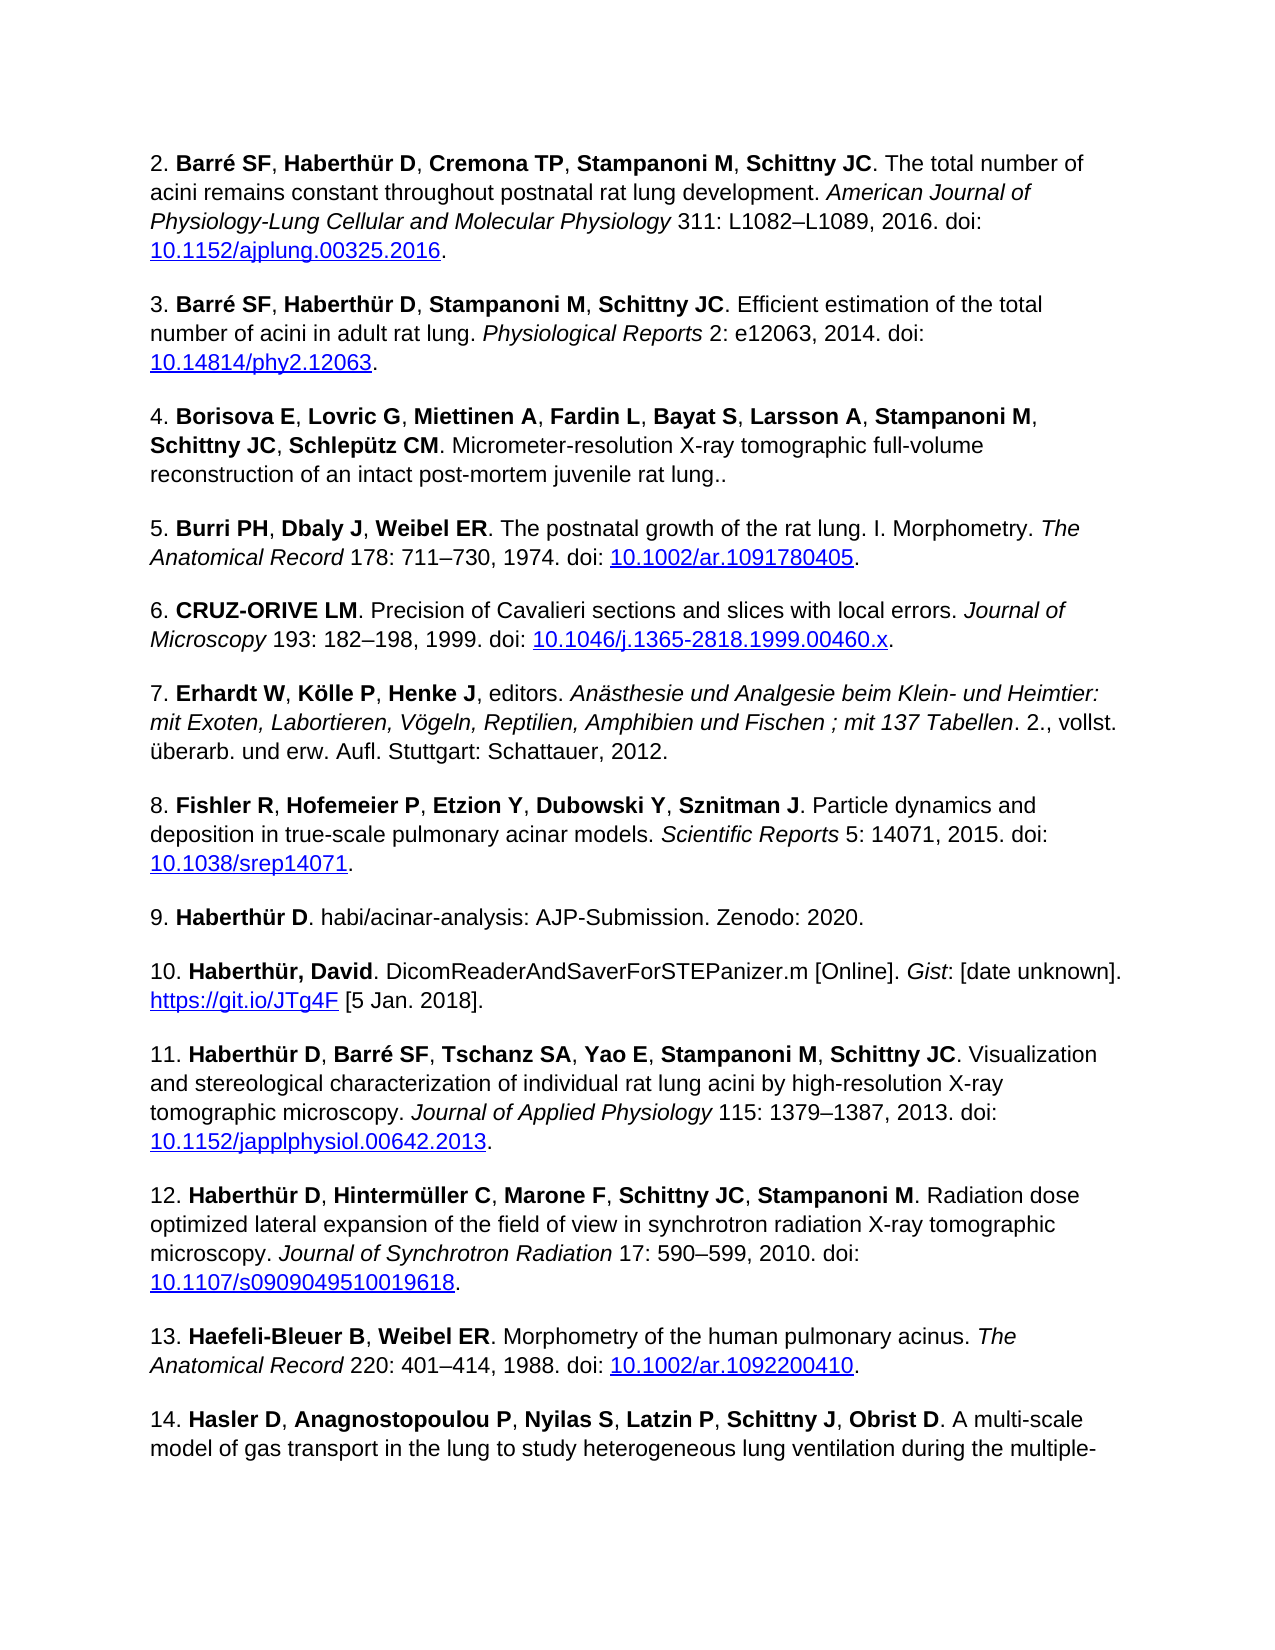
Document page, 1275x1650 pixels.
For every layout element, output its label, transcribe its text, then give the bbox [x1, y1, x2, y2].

text 11. Haberthür D, Barré SF, Tschanz SA, Yao E, Stampanoni M, Schittny JC. Visualization and stereological characterization of individual rat lung acini by high-resolution X-ray tomographic microscopy. Journal of Applied Physiology 115: 1379–1387, 2013. doi: 10.1152/japplphysiol.00642.2013. [150, 1041, 1125, 1154]
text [150, 1406, 1125, 1461]
text 4. Borisova E, Lovric G, Miettinen A, Fardin L, Bayat S, Larsson A, Stampanoni M, Schittny JC, Schlepütz CM. Micrometer-resolution X-ray tomographic full-volume reconstruction of an intact post-mortem juvenile rat lung.. [150, 403, 1125, 487]
text 5. Burri PH, Dbaly J, Weibel ER. The postnatal growth of the rat lung. I. Morphometry. The Anatomical Record 178: 711–730, 1974. doi: 10.1002/ar.1091780405. [150, 514, 1125, 570]
text 2. Barré SF, Haberthür D, Cremona TP, Stampanoni M, Schittny JC. The total number of acini remains constant throughout postnatal rat lung development. American Journal of Physiology-Lung Cellular and Molecular Physiology 311: L1082–L1089, 2016. doi: 10.1152/ajplung.00325.2016. [150, 150, 1125, 263]
text 9. Haberthür D. habi/acinar-analysis: AJP-Submission. Zenodo: 2020. [150, 904, 1125, 931]
text 13. Haefeli-Bleuer B, Weibel ER. Morphometry of the human pulmonary acinus. The Anatomical Record 220: 401–414, 1988. doi: 10.1002/ar.1092200410. [150, 1323, 1125, 1378]
text 3. Barré SF, Haberthür D, Stampanoni M, Schittny JC. Efficient estimation of the total number of acini in adult rat lung. Physiological Reports 2: e12063, 2014. doi: 10.14814/phy2.12063. [150, 291, 1125, 375]
text 12. Haberthür D, Hintermüller C, Marone F, Schittny JC, Stampanoni M. Radiation dose optimized lateral expansion of the field of view in synchrotron radiation X-ray tomographic microscopy. Journal of Synchrotron Radiation 17: 590–599, 2010. doi: 10.1107/s0909049510019618. [150, 1182, 1125, 1295]
text 6. CRUZ-ORIVE LM. Precision of Cavalieri sections and slices with local errors. Journal of Microscopy 193: 182–198, 1999. doi: 10.1046/j.1365-2818.1999.00460.x. [150, 597, 1125, 653]
text 7. Erhardt W, Kölle P, Henke J, editors. Anästhesie und Analgesie beim Klein- und Heimtier: mit Exoten, Labortieren, Vögeln, Reptilien, Amphibien und Fischen ; mit 137 Tabellen. 2., vollst. überarb. und erw. Aufl. Stuttgart: Schattauer, 2012. [150, 680, 1125, 765]
text 10. Haberthür, David. DicomReaderAndSaverForSTEPanizer.m [Online]. Gist: [date unknown]. https://git.io/JTg4F [5 Jan. 2018]. [150, 958, 1125, 1013]
text 8. Fishler R, Hofemeier P, Etzion Y, Dubowski Y, Sznitman J. Particle dynamics and deposition in true-scale pulmonary acinar models. Scientific Reports 5: 14071, 2015. doi: 10.1038/srep14071. [150, 792, 1125, 877]
